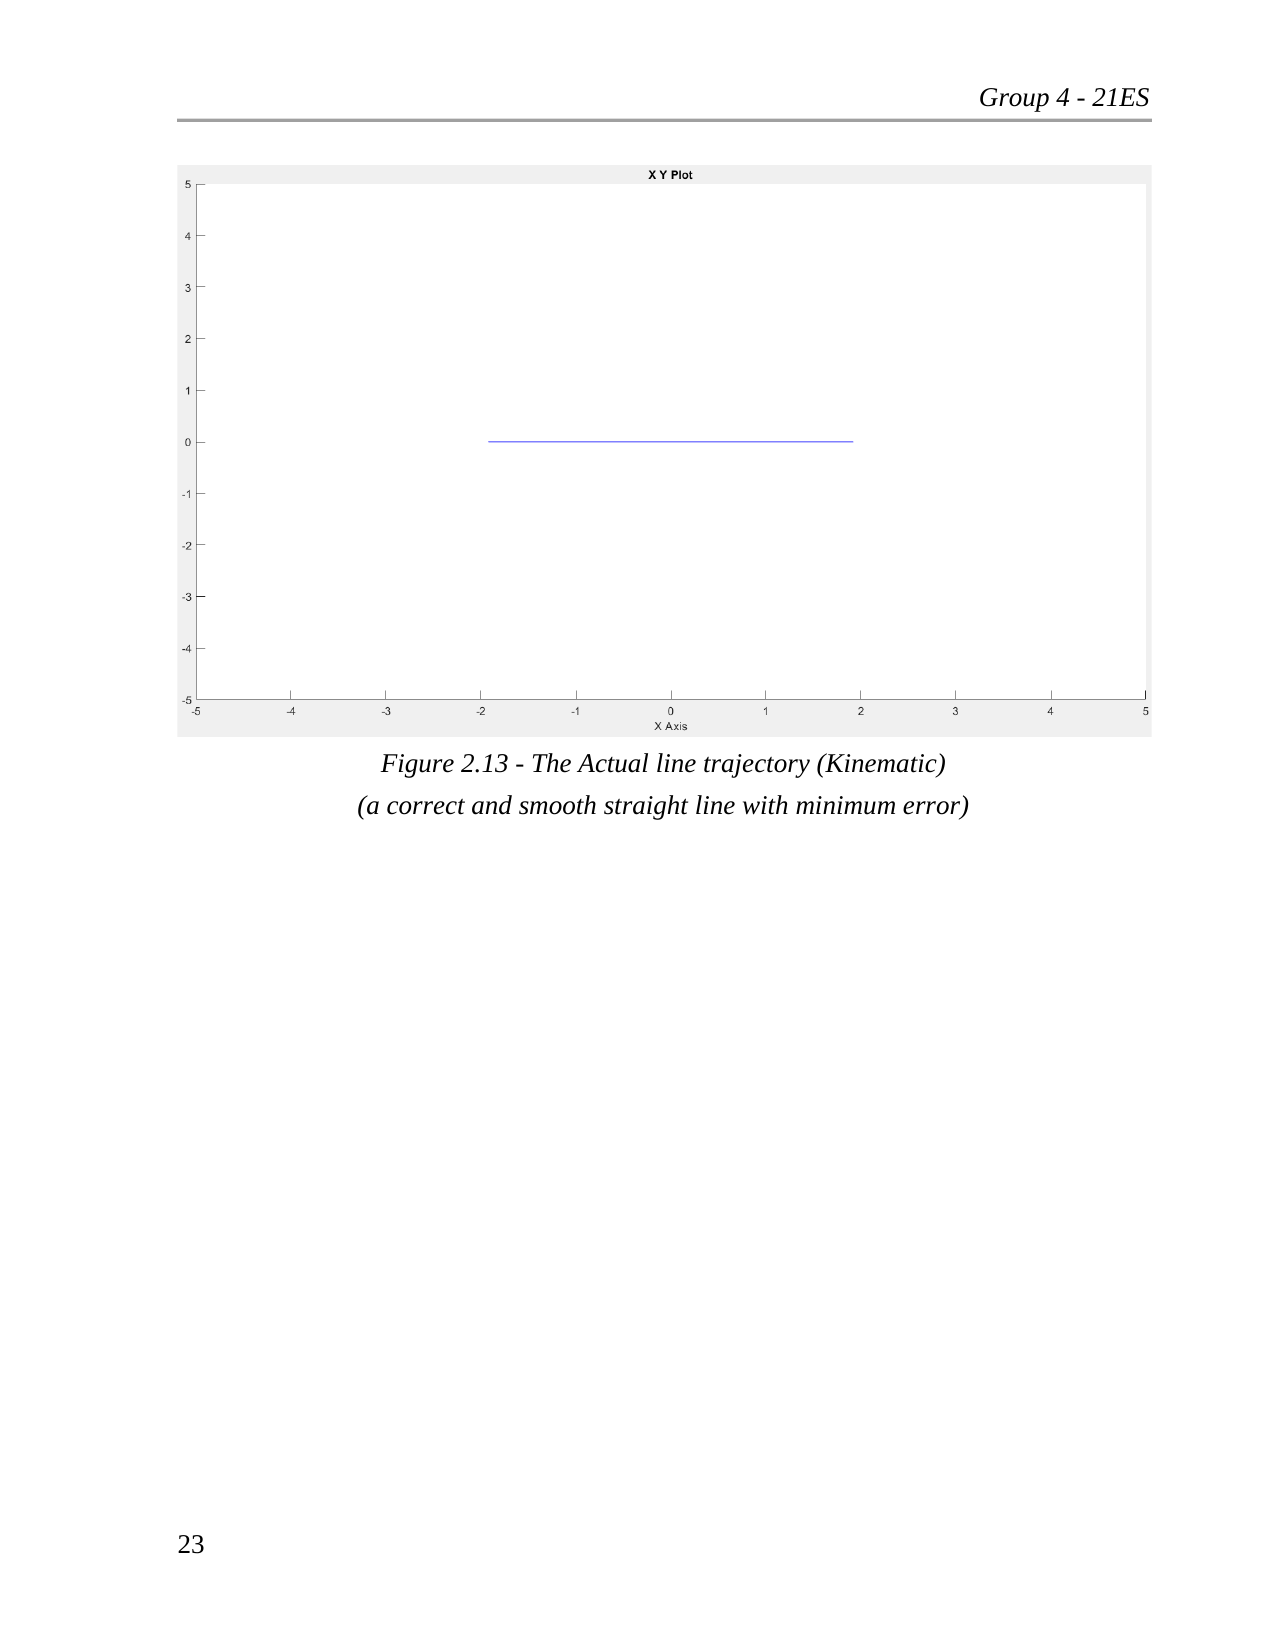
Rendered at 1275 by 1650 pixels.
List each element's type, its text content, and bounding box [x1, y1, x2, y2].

picture [177, 165, 1152, 737]
text Figure 2.13 - The Actual line trajectory (Kinematic) [177, 747, 1152, 778]
text (a correct and smooth straight line with minimum error) [177, 789, 1152, 820]
